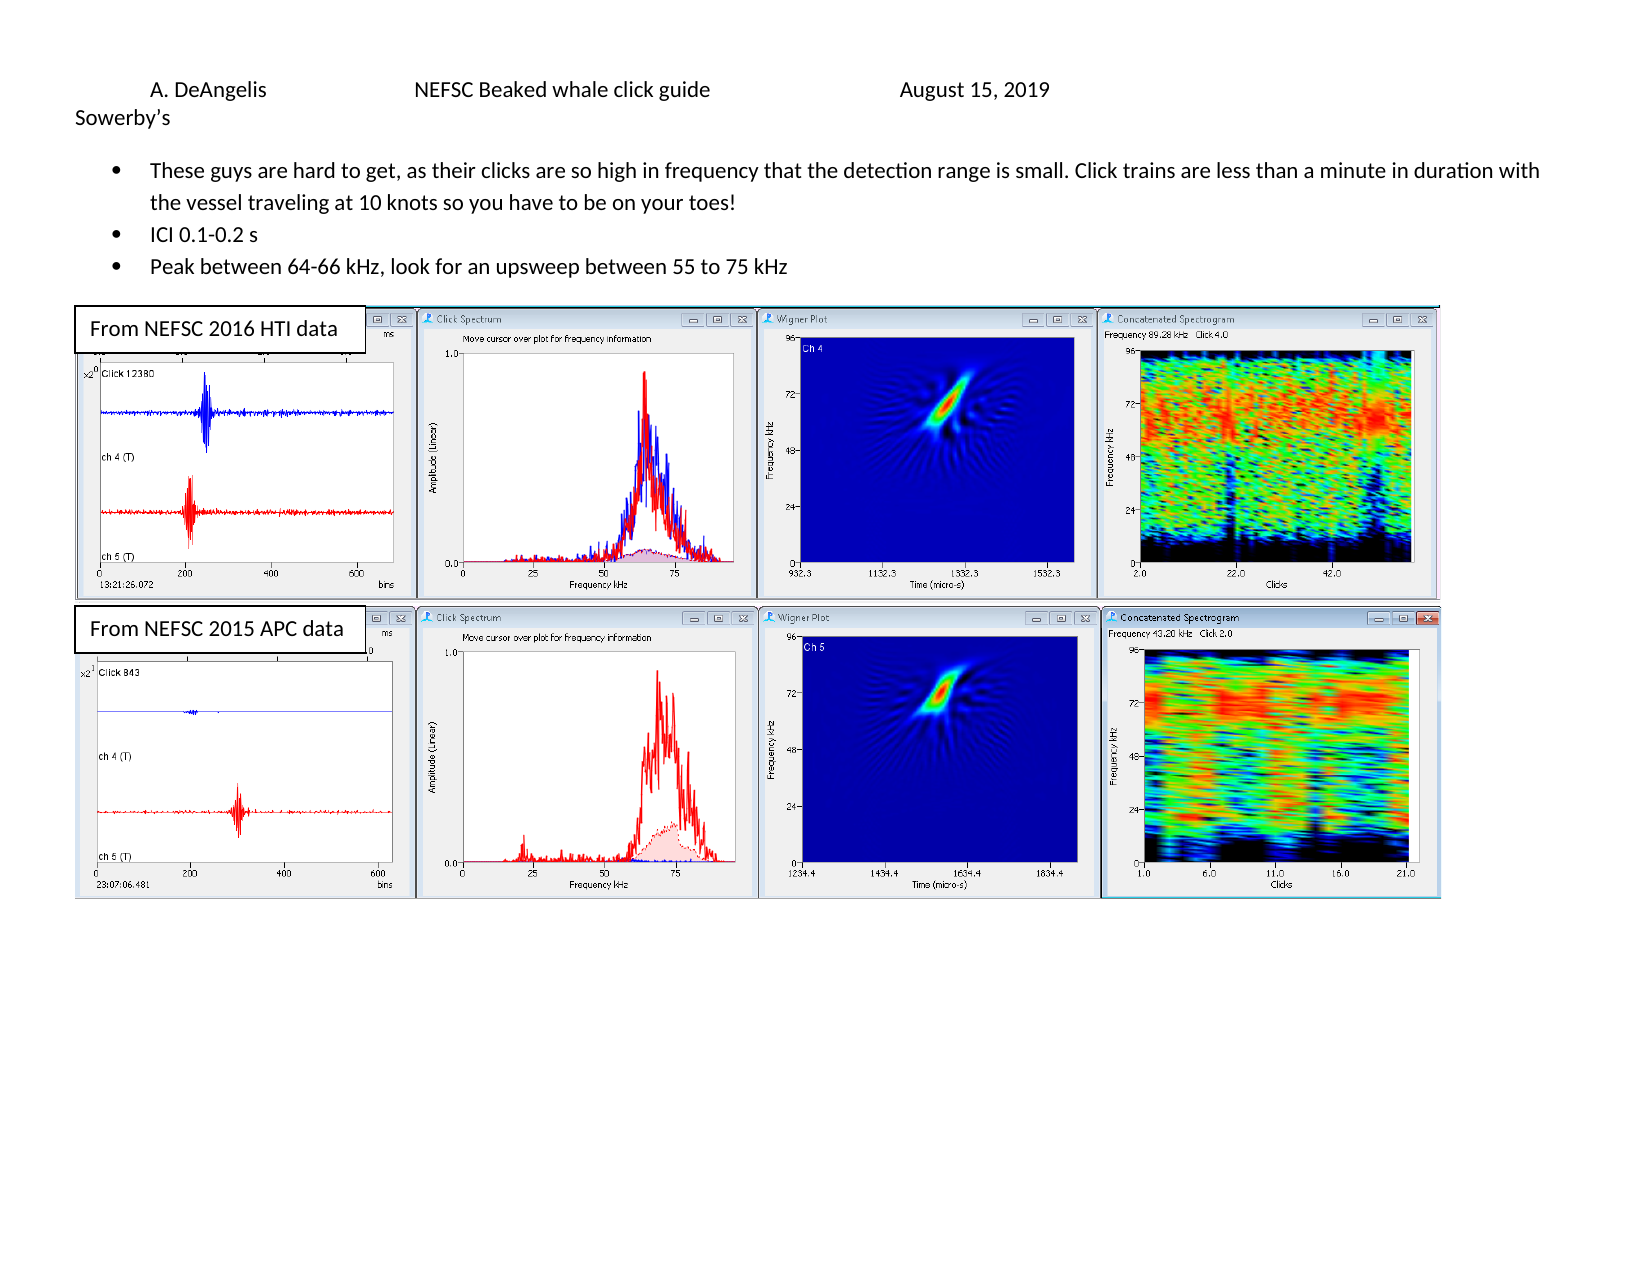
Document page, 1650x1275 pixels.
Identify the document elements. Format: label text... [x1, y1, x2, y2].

list Peak between 64-66 kHz, look for an upsweep between 55 to 75 kHz [112, 253, 1575, 281]
picture [75, 305, 1441, 603]
list These guys are hard to get, as their clicks are so high in frequency that the detection range is small. Click trains are less than a minute in duration with the vessel traveling at 10 knots so you have to be on your toes! [112, 156, 1575, 216]
picture [75, 606, 1442, 899]
list ICI 0.1-0.2 s [112, 220, 1575, 248]
text Sowerby’s [75, 103, 1575, 131]
